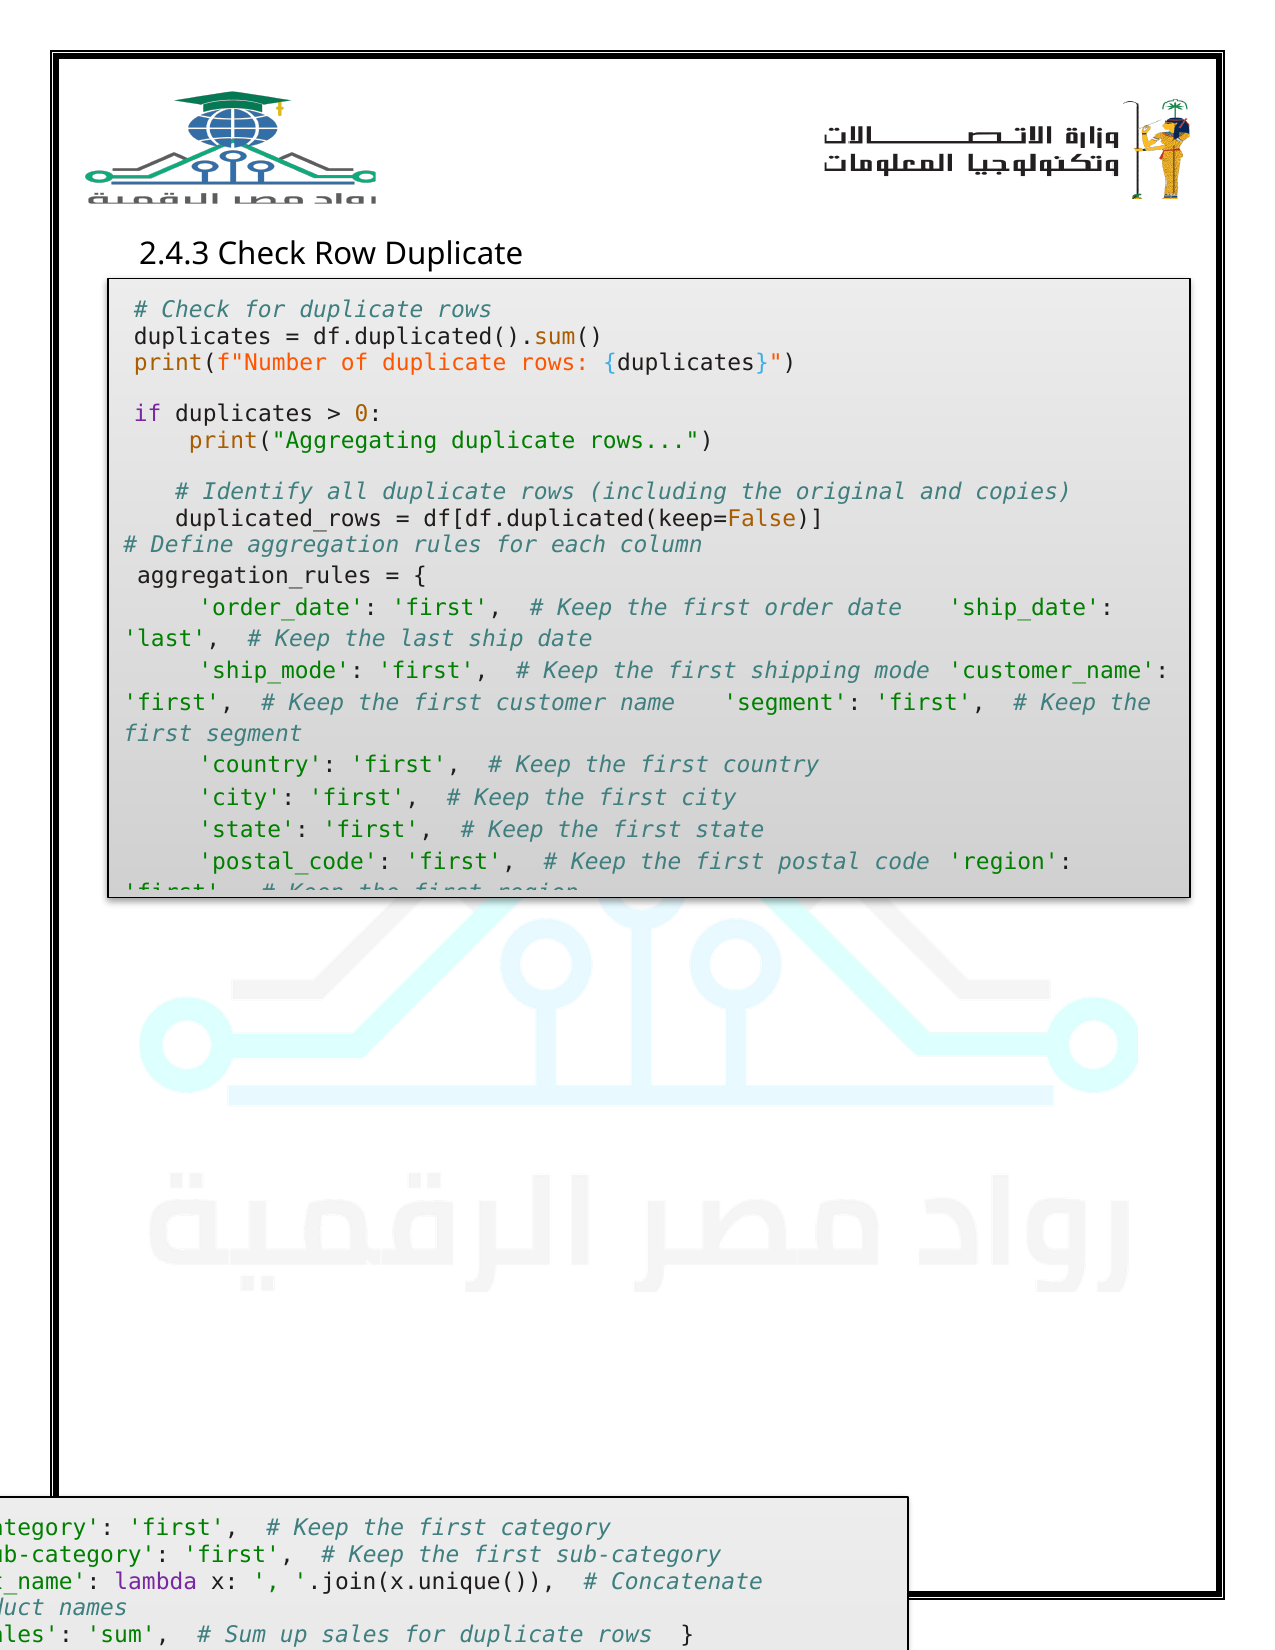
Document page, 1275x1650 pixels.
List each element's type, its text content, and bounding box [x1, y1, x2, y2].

text 2.4.3 Check Row Duplicate [139, 231, 1138, 273]
picture [823, 98, 1189, 199]
picture [85, 91, 376, 204]
